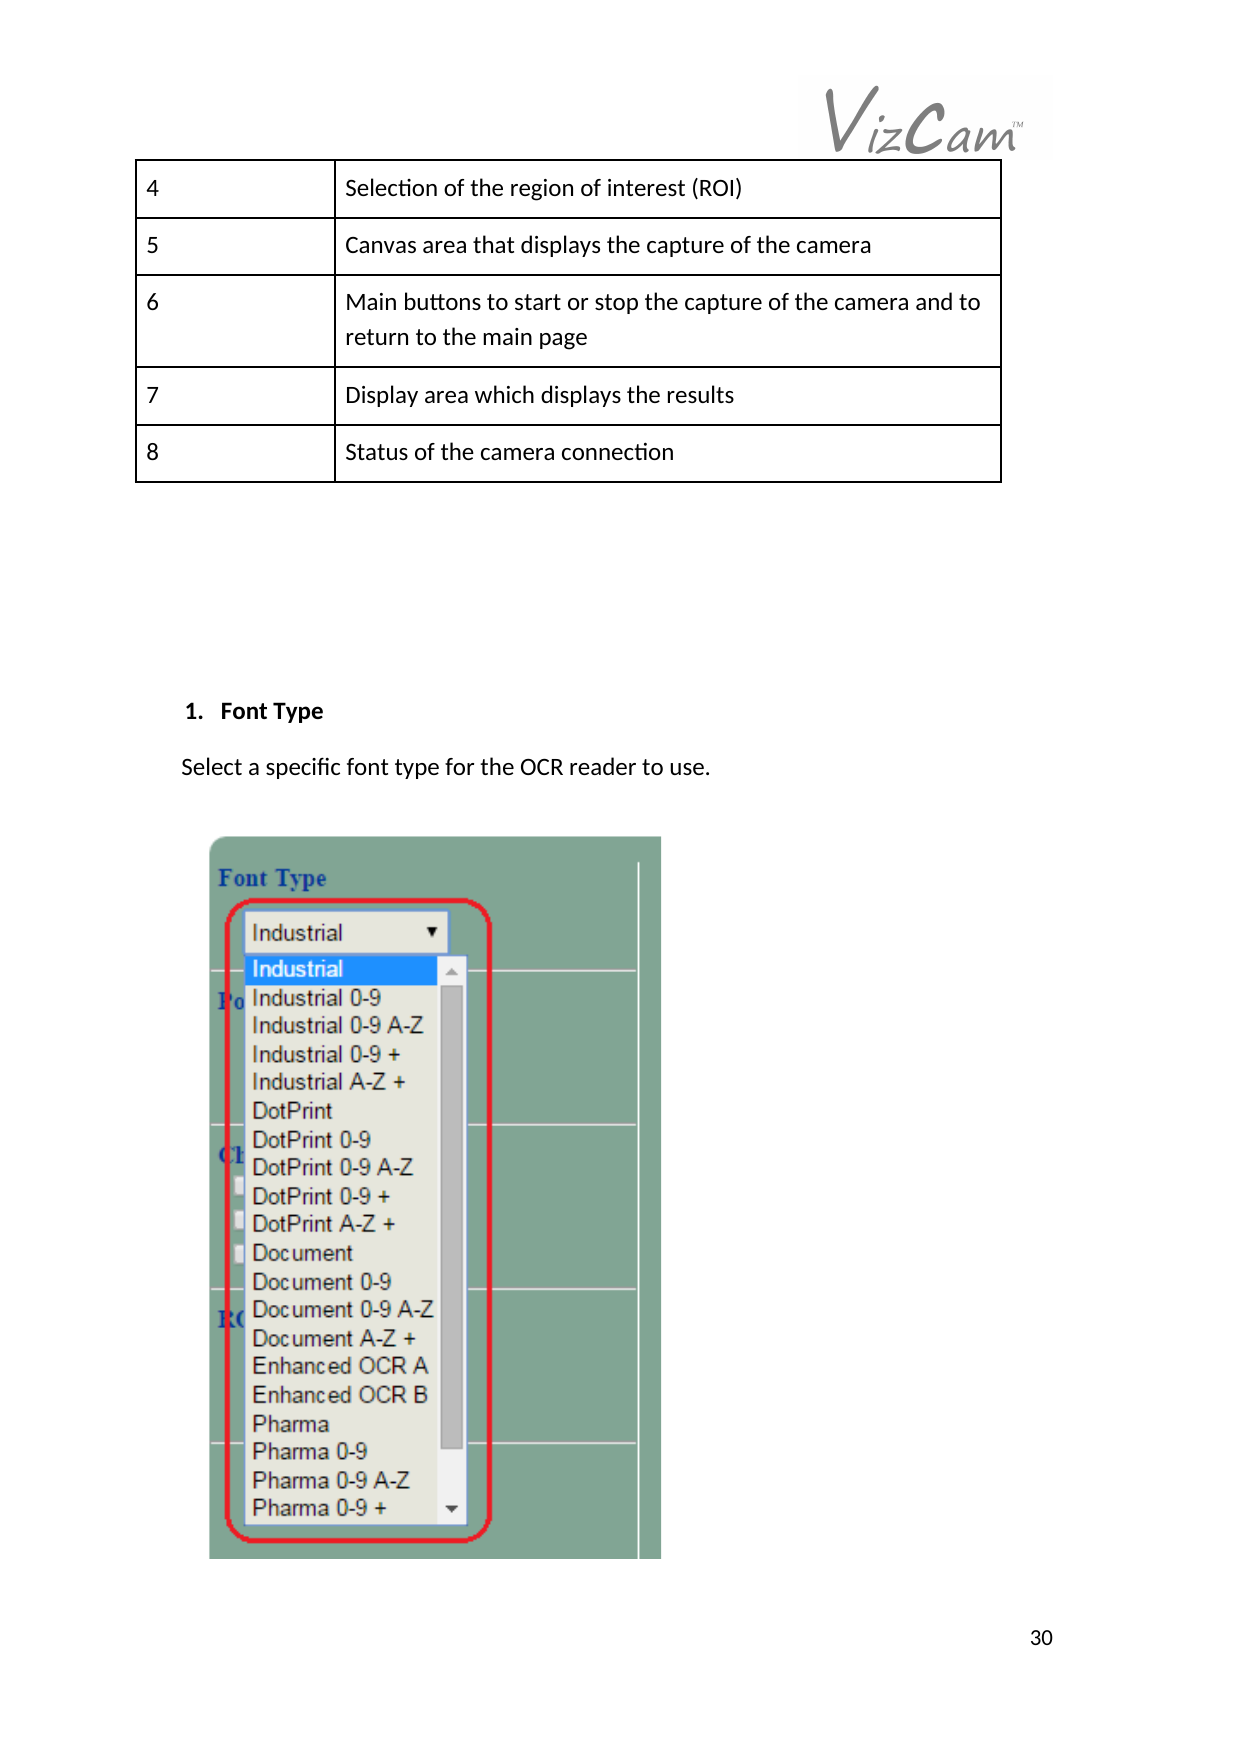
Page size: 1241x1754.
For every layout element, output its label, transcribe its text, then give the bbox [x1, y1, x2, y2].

table_cell 7 [137, 368, 334, 423]
table_cell 6 [137, 276, 334, 366]
text 1. Font Type [184, 695, 1053, 726]
picture [798, 75, 1053, 160]
text Select a specific font type for the OCR reader to use. [181, 751, 1053, 781]
table_cell Display area which displays the results [336, 368, 1000, 423]
picture [184, 806, 662, 1559]
table_cell 4 [137, 161, 334, 217]
table_cell Canvas area that displays the capture of the camera [336, 219, 1000, 274]
table_cell Selection of the region of interest (ROI) [336, 161, 1000, 217]
table_cell Main buttons to start or stop the capture of the camera and to return to the main page [336, 276, 1000, 366]
table_cell 8 [137, 426, 334, 481]
table_cell Status of the camera connection [336, 426, 1000, 481]
table_cell 5 [137, 219, 334, 274]
